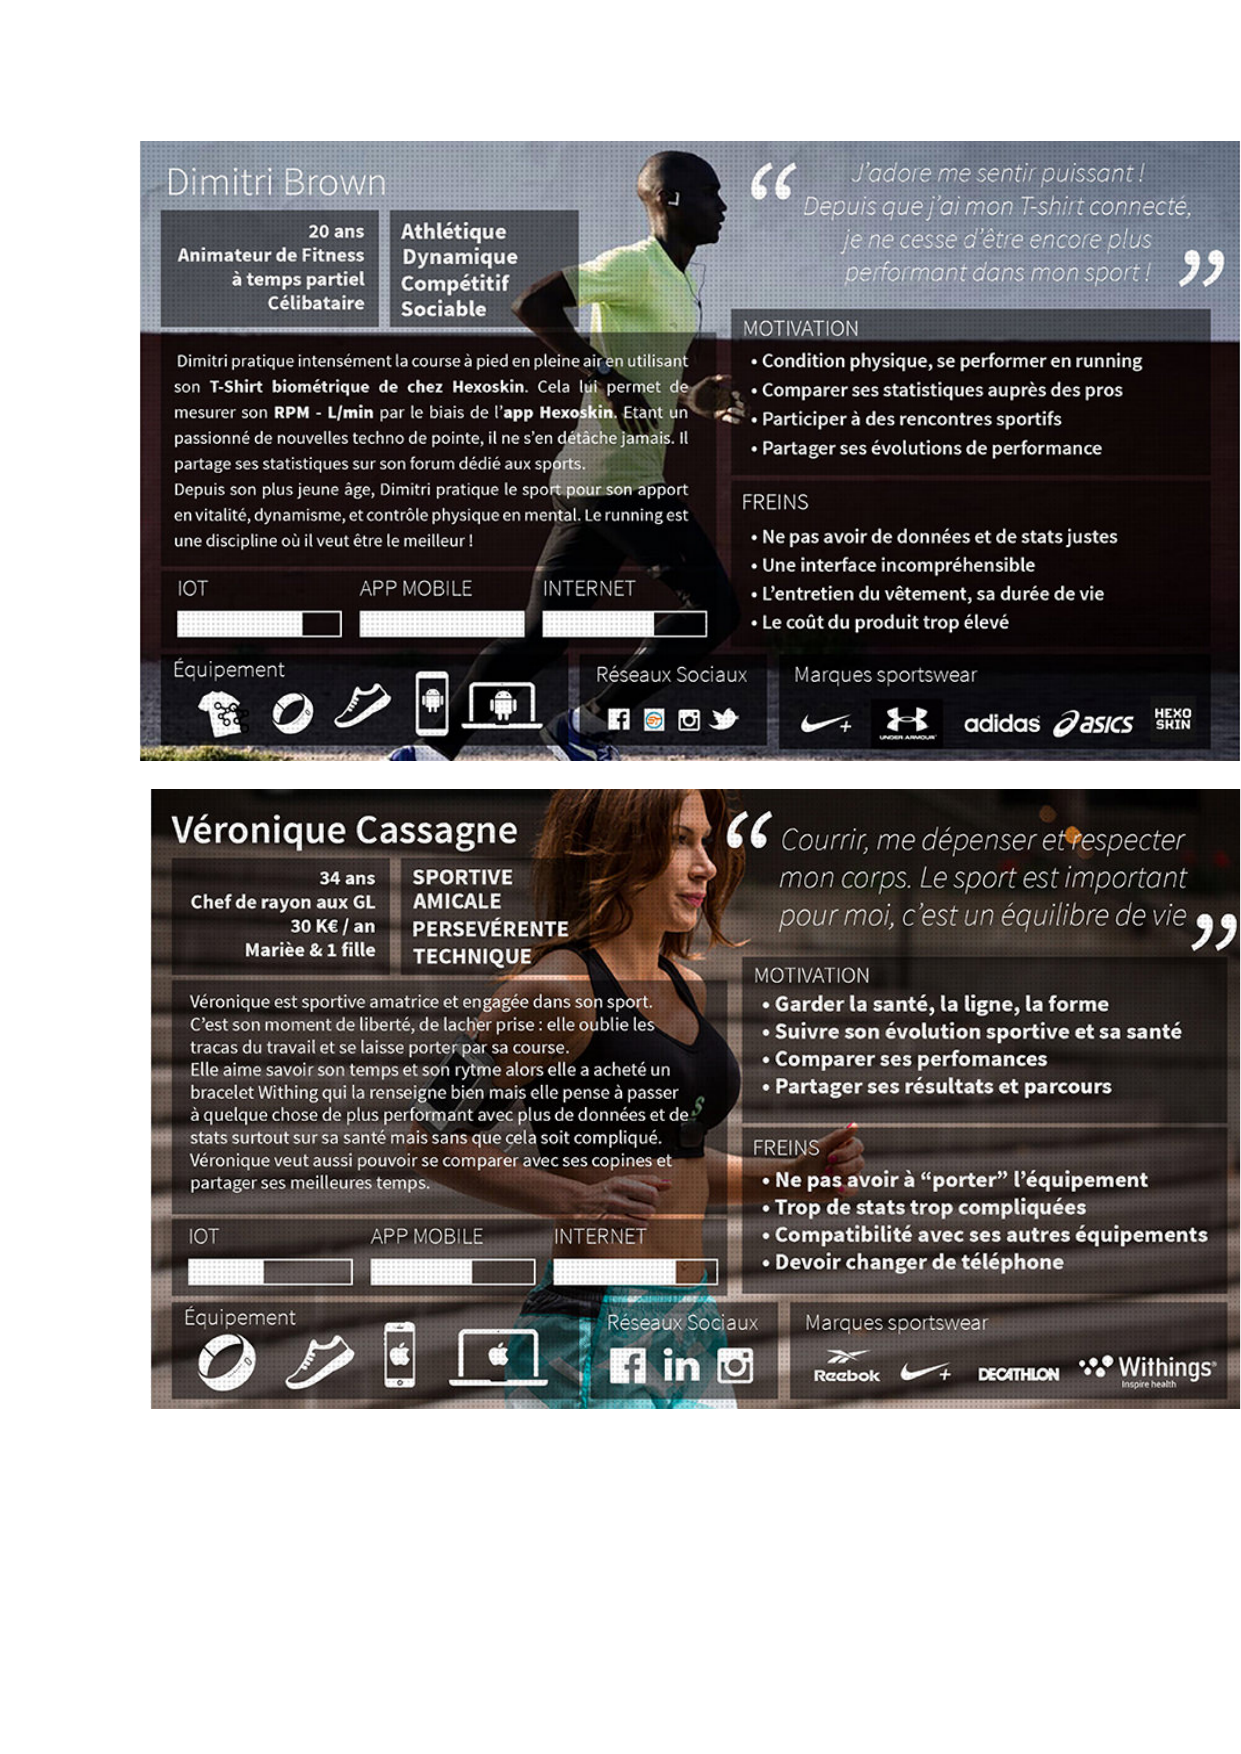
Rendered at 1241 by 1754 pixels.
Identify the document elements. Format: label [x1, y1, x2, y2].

picture [139, 141, 1241, 761]
picture [150, 789, 1241, 1409]
